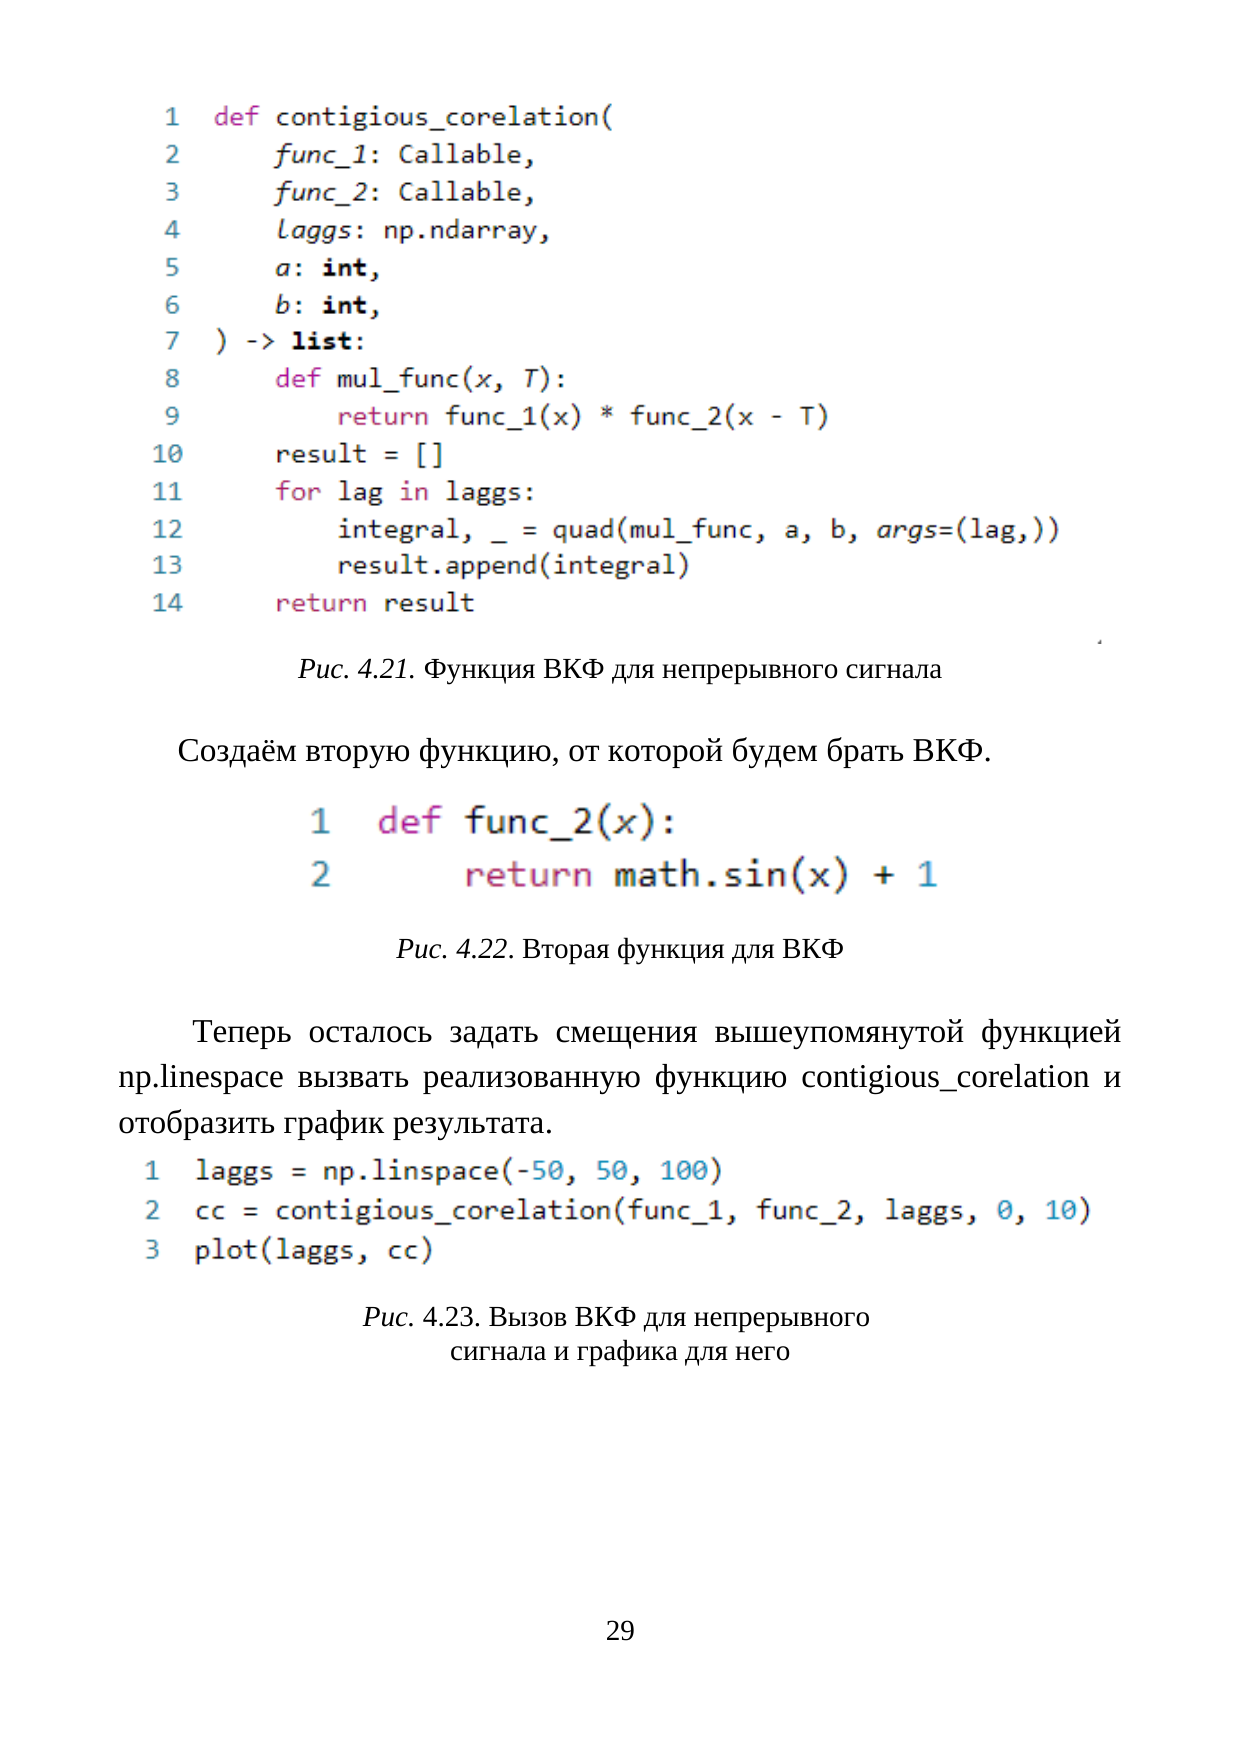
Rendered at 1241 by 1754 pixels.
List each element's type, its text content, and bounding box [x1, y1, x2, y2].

picture [138, 88, 1102, 644]
picture [290, 776, 950, 925]
text Рис. 4.22. Вторая функция для ВКФ [118, 931, 1122, 965]
text Создаём вторую функцию, от которой будем брать ВКФ. [118, 731, 1122, 769]
text Теперь осталось задать смещения вышеупомянутой функцией np.linespace вызвать реализованную функцию contigious_corelation и отобразить график результата. [118, 1011, 1122, 1141]
picture [125, 1148, 1115, 1293]
text Рис. 4.23. Вызов ВКФ для непрерывного сигнала и графика для него [118, 1299, 1122, 1367]
text Рис. 4.21. Функция ВКФ для непрерывного сигнала [118, 651, 1122, 685]
